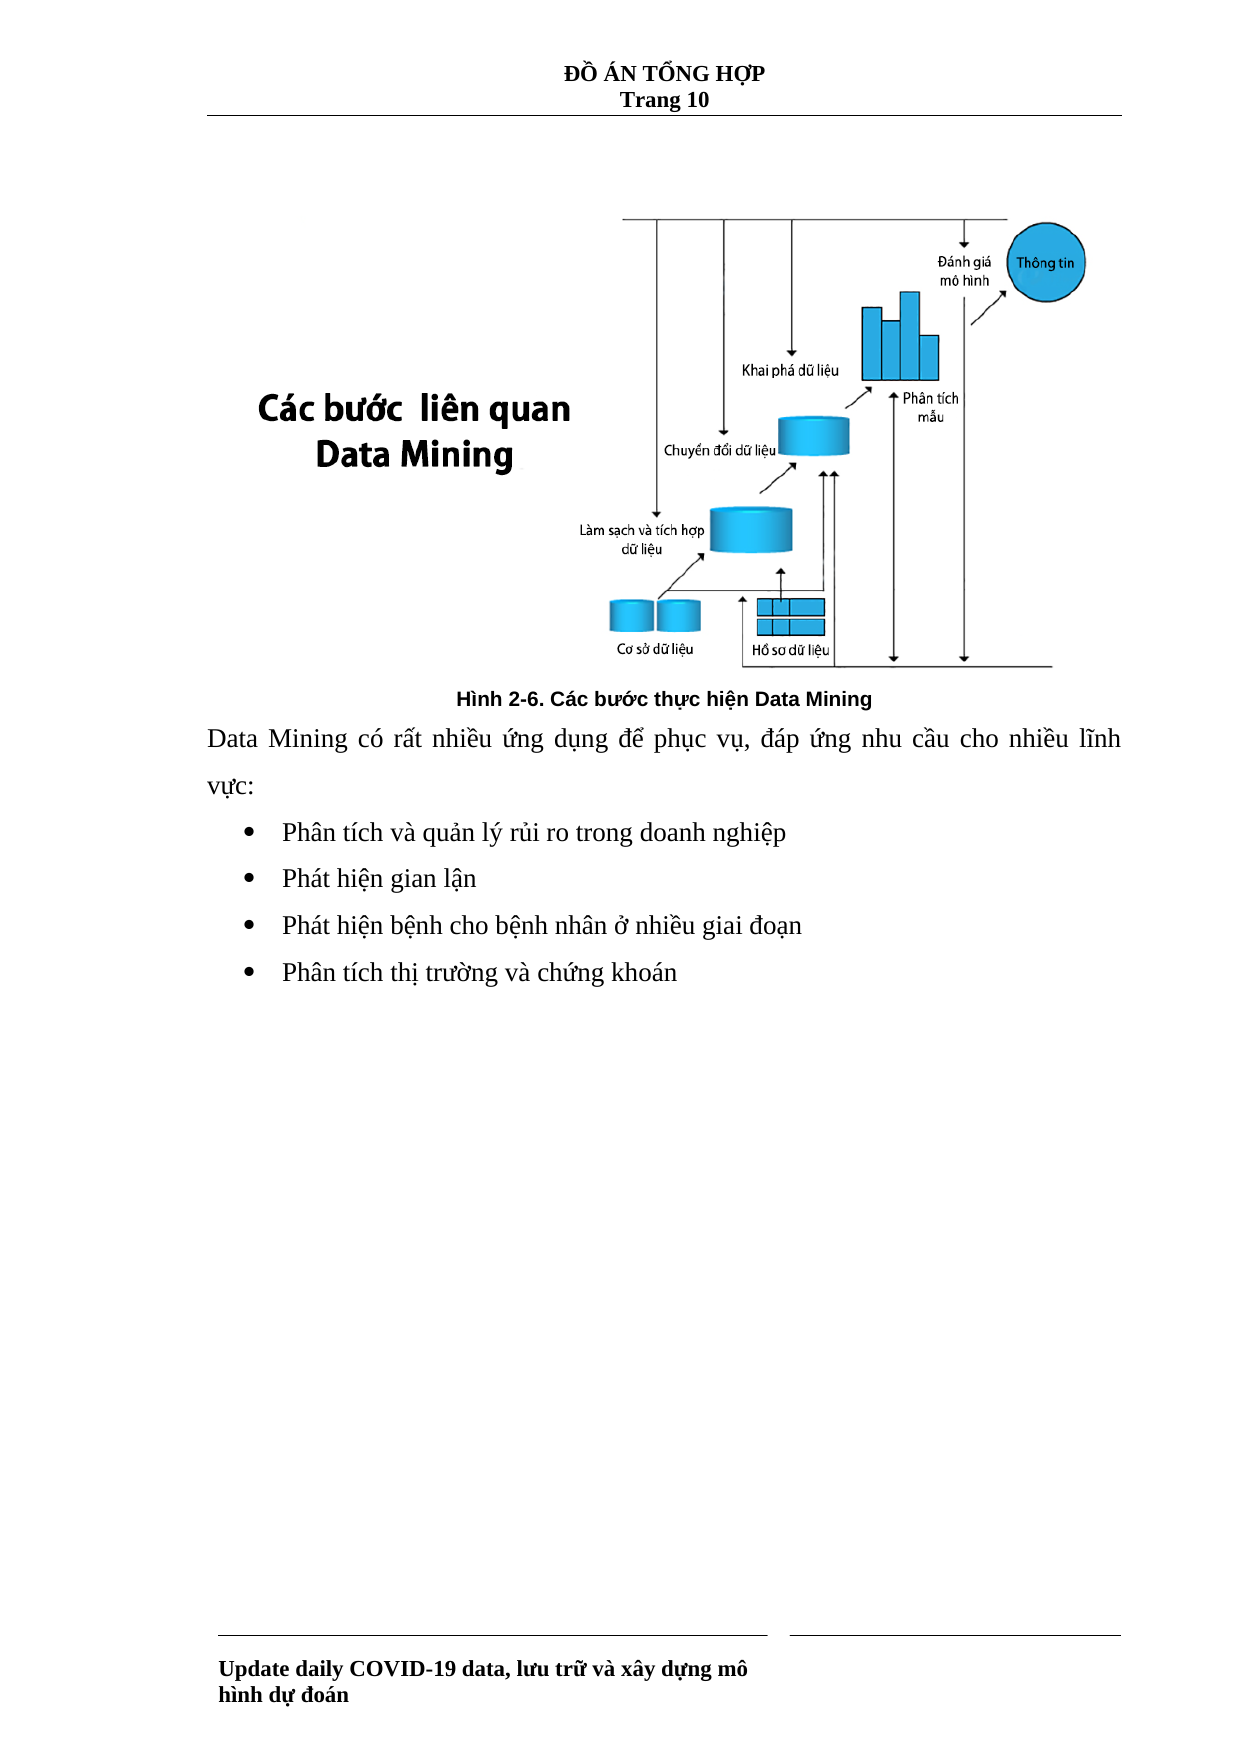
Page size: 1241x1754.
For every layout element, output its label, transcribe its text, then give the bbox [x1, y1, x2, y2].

list Phân tích và quản lý rủi ro trong doanh nghiệp [244, 816, 1122, 847]
list Phát hiện gian lận [244, 862, 1122, 894]
picture [216, 206, 1113, 676]
list Phân tích thị trường và chứng khoán [244, 956, 1122, 987]
text Data Mining có rất nhiều ứng dụng để phục vụ, đáp ứng nhu cầu cho nhiều lĩnh vực: [207, 722, 1122, 800]
list Phát hiện bệnh cho bệnh nhân ở nhiều giai đoạn [244, 909, 1122, 941]
